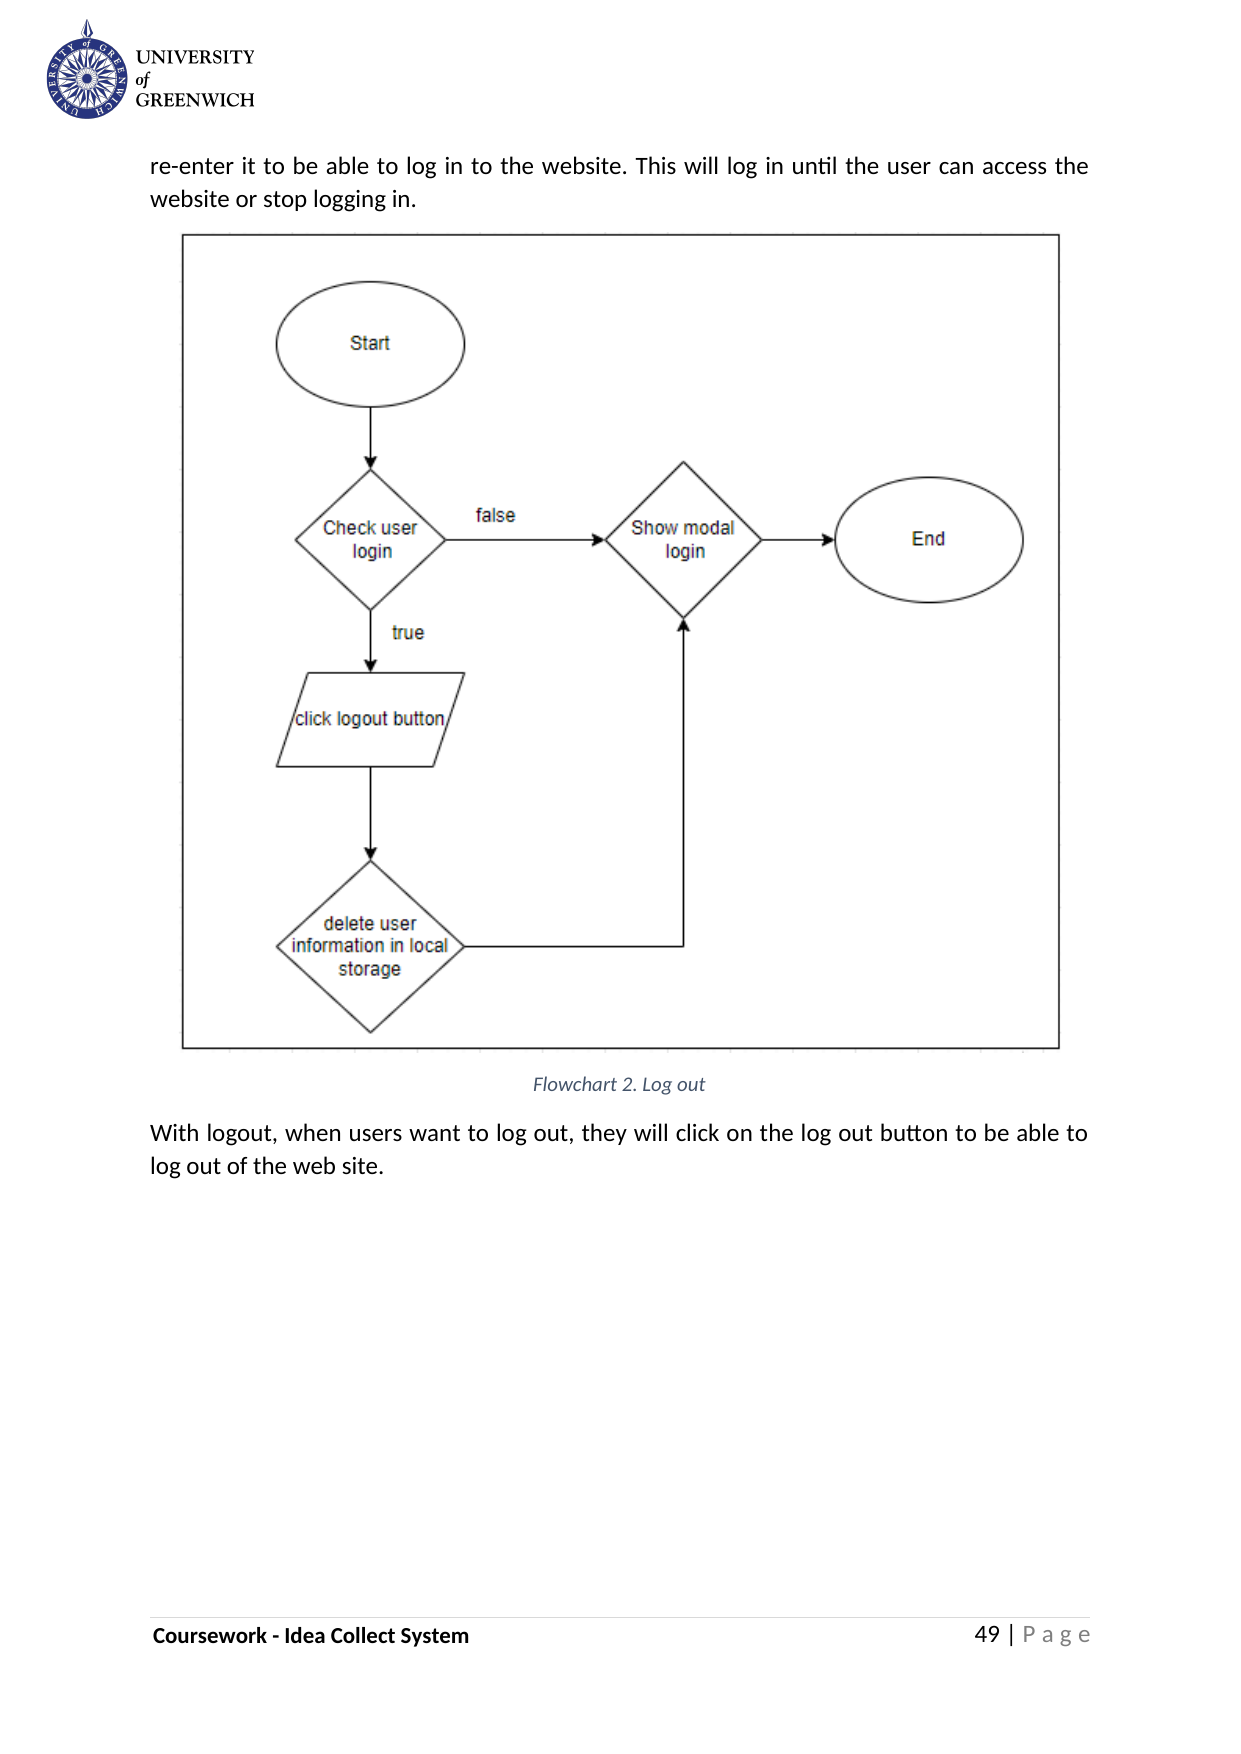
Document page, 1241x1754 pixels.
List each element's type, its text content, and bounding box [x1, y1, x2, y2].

text Flowchart 2. Log out [150, 1071, 1090, 1097]
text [150, 150, 1090, 213]
text With logout, when users want to log out, they will click on the log out button to be able to log out of the web site. [150, 1117, 1090, 1181]
picture [178, 232, 1062, 1053]
picture [46, 19, 255, 119]
